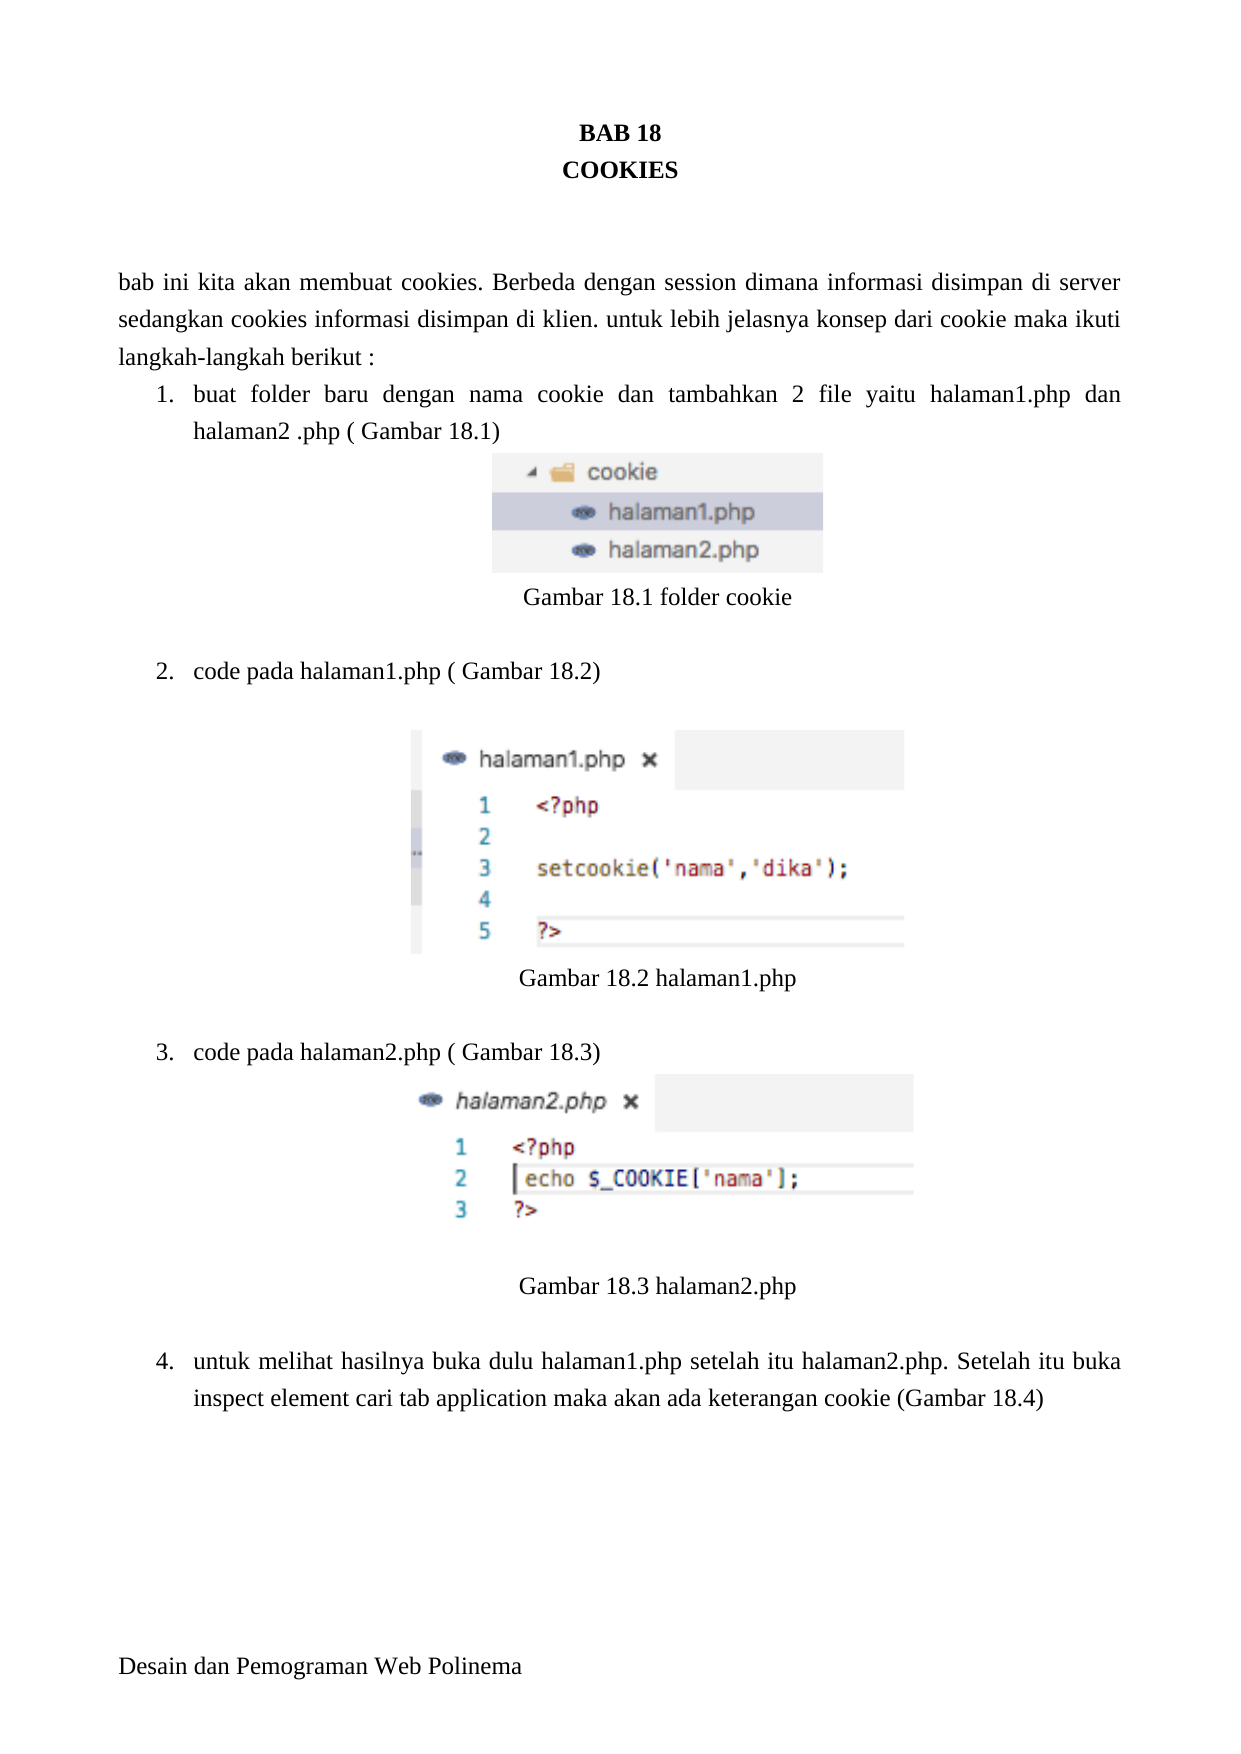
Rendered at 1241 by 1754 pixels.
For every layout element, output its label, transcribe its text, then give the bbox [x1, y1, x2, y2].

list untuk melihat hasilnya buka dulu halaman1.php setelah itu halaman2.php. Setelah itu buka inspect element cari tab application maka akan ada keterangan cookie (Gambar 18.4) [156, 1346, 1122, 1412]
list Gambar 18.3 halaman2.php [193, 1271, 1122, 1300]
list Gambar 18.1 folder cookie [193, 582, 1122, 610]
text COOKIES [118, 155, 1122, 184]
picture [410, 730, 905, 954]
list buat folder baru dengan nama cookie dan tambahkan 2 file yaitu halaman1.php dan halaman2 .php ( Gambar 18.1) [156, 379, 1122, 445]
picture [401, 1074, 914, 1262]
picture [492, 453, 824, 573]
list code pada halaman2.php ( Gambar 18.3) [156, 1037, 1122, 1066]
list code pada halaman1.php ( Gambar 18.2) [156, 656, 1122, 685]
list Gambar 18.2 halaman1.php [193, 963, 1122, 991]
text BAB 18 [118, 118, 1122, 147]
text bab ini kita akan membuat cookies. Berbeda dengan session dimana informasi disimpan di server sedangkan cookies informasi disimpan di klien. untuk lebih jelasnya konsep dari cookie maka ikuti langkah-langkah berikut : [118, 267, 1122, 371]
